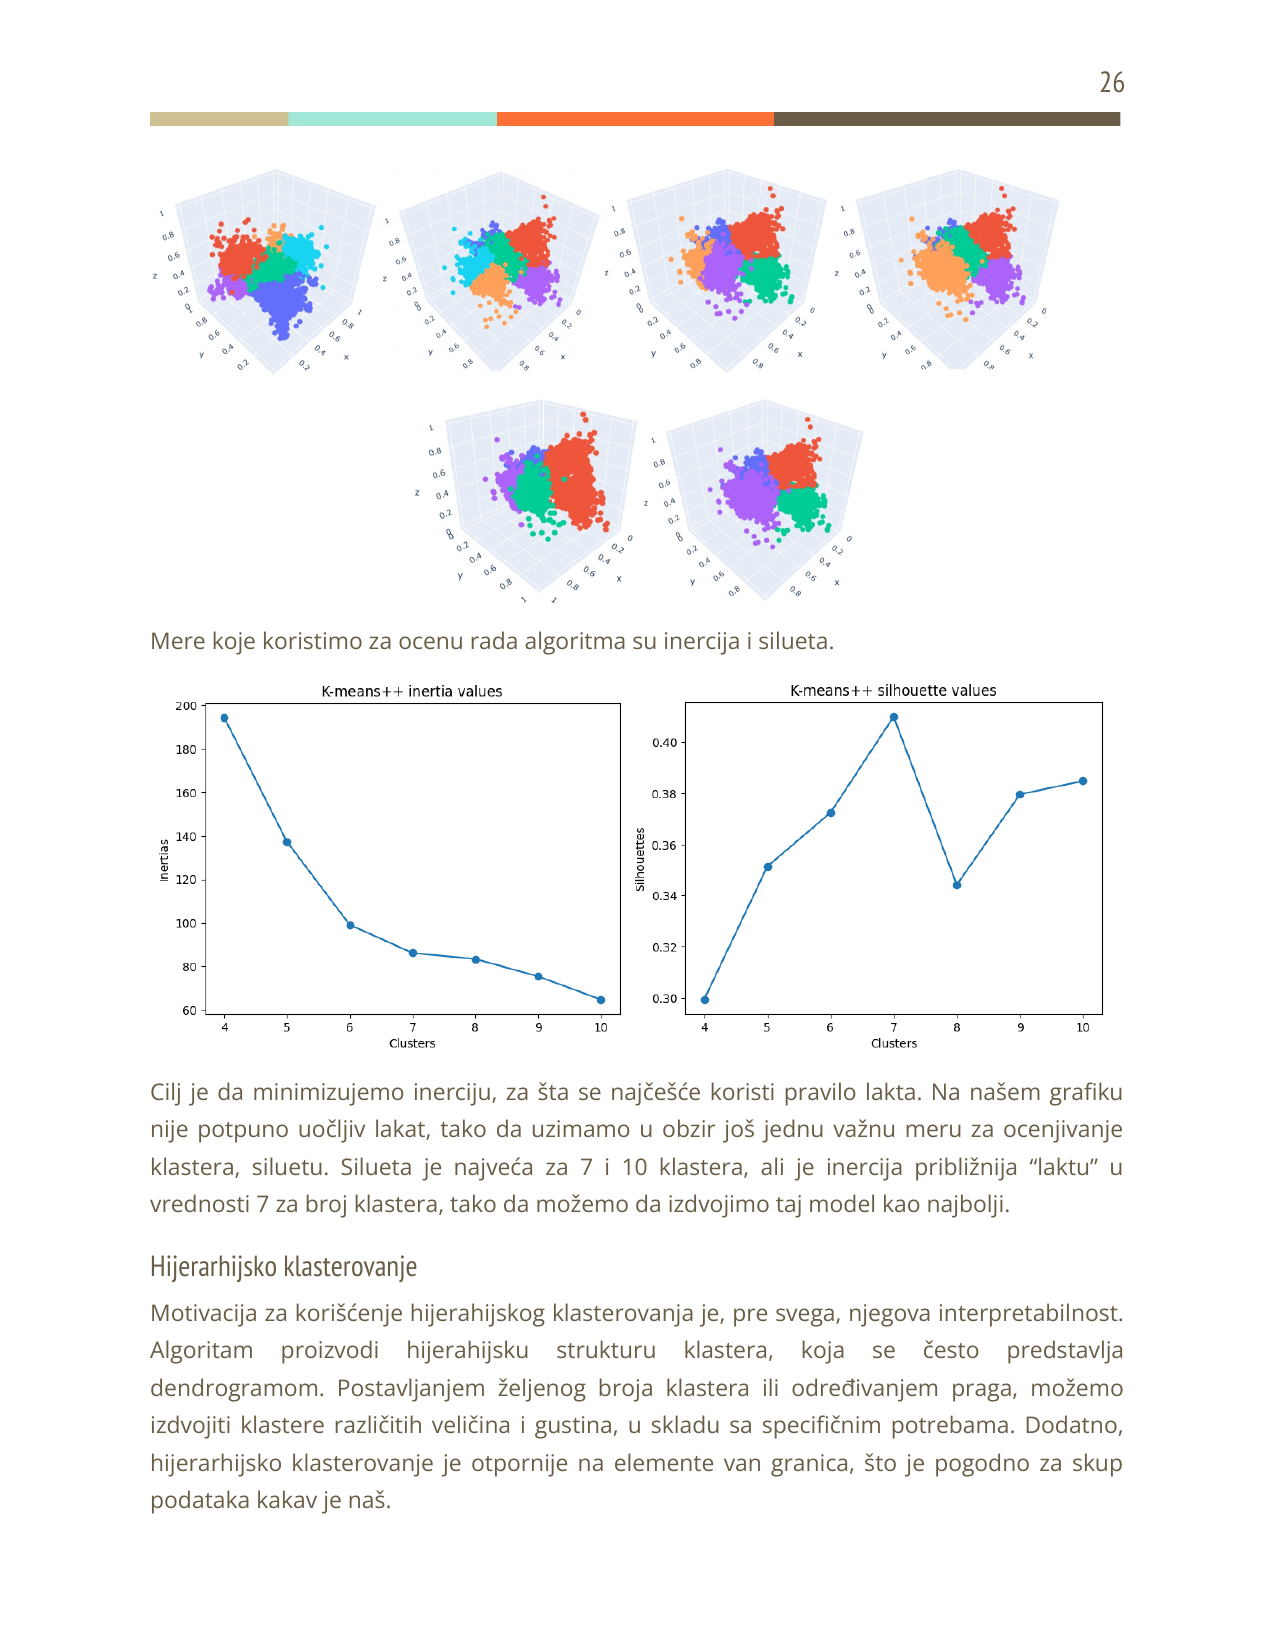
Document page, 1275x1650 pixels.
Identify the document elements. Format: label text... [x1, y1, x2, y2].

text Motivacija za korišćenje hijerahijskog klasterovanja je, pre svega, njegova interpretabilnost. Algoritam proizvodi hijerahijsku strukturu klastera, koja se često predstavlja dendrogramom. Postavljanjem željenog broja klastera ili određivanjem praga, možemo izdvojiti klastere različitih veličina i gustina, u skladu sa specifičnim potrebama. Dodatno, hijerarhijsko klasterovanje je otpornije na elemente van granica, što je pogodno za skup podataka kakav je naš. [150, 1297, 1125, 1516]
text Mere koje koristimo za ocenu rada algoritma su inercija i silueta. [150, 625, 1125, 656]
text Cilj je da minimizujemo inerciju, za šta se najčešće koristi pravilo lakta. Na našem grafiku nije potpuno uočljiv lakat, tako da uzimamo u obzir još jednu važnu meru za ocenjivanje klastera, siluetu. Silueta je najveća za 7 i 10 klastera, ali je inercija približnija “laktu” u vrednosti 7 za broj klastera, tako da možemo da izdvojimo taj model kao najbolji. [150, 1076, 1125, 1220]
picture [150, 164, 1064, 377]
picture [408, 395, 867, 607]
picture [150, 675, 1110, 1058]
picture [150, 112, 1121, 126]
subtitle Hijerarhijsko klasterovanje [150, 1247, 1125, 1284]
